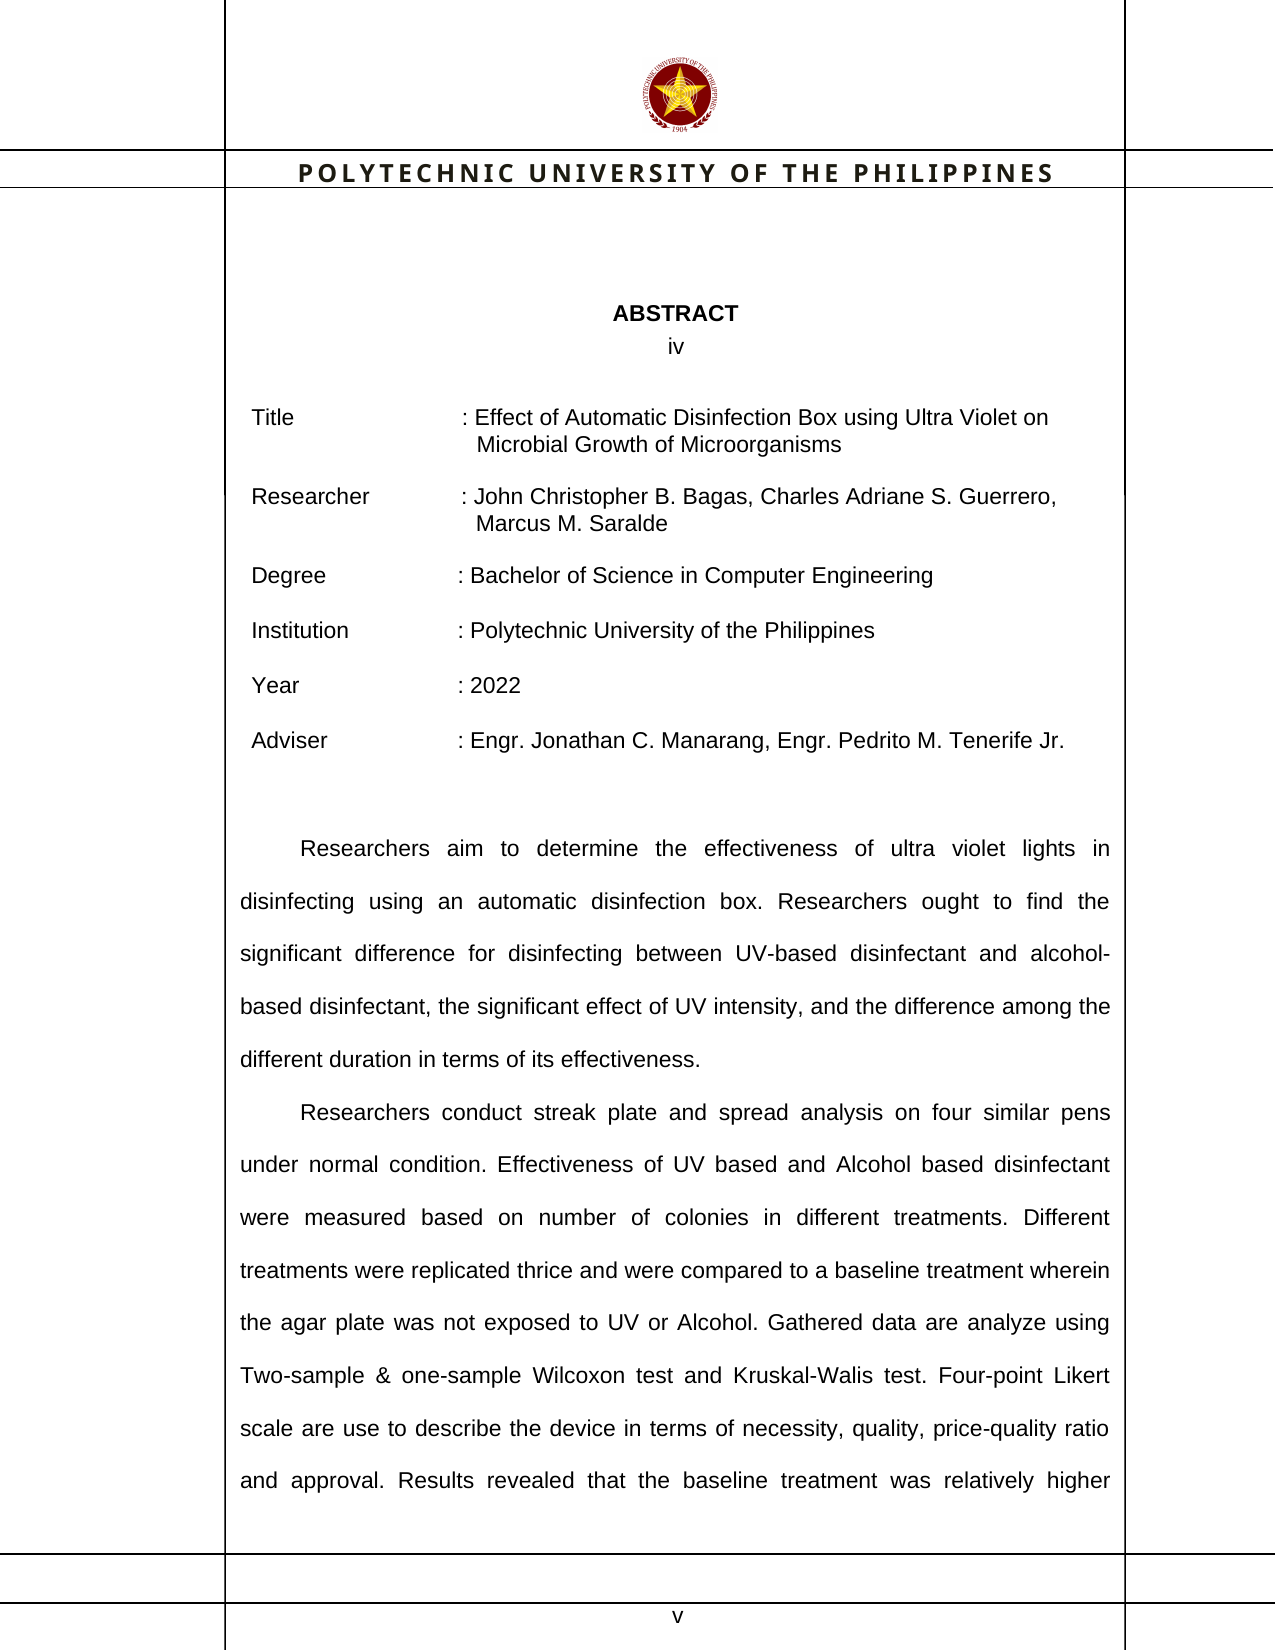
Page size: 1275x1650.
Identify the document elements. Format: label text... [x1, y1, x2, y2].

text Researchers aim to determine the effectiveness of ultra violet lights in disinfecting using an automatic disinfection box. Researchers ought to find the significant difference for disinfecting between UV-based disinfectant and alcohol-based disinfectant, the significant effect of UV intensity, and the difference among the different duration in terms of its effectiveness. [240, 835, 1111, 1072]
picture [642, 57, 718, 133]
table_cell : Engr. Jonathan C. Manarang, Engr. Pedrito M. Tenerife Jr. [446, 727, 1124, 782]
table_cell : Bachelor of Science in Computer Engineering [446, 562, 1124, 617]
table_cell : John Christopher B. Bagas, Charles Adriane S. Guerrero, Marcus M. Saralde [446, 483, 1124, 562]
table_cell Researcher [240, 483, 446, 562]
table_header Title [240, 404, 446, 483]
table_cell : 2022 [446, 672, 1124, 727]
table_cell Degree [240, 562, 446, 617]
table_cell Institution [240, 617, 446, 672]
table_cell : Polytechnic University of the Philippines [446, 617, 1124, 672]
table_cell Adviser [240, 727, 446, 782]
table_header : Effect of Automatic Disinfection Box using Ultra Violet on Microbial Growth of Microorganisms [446, 404, 1124, 483]
table_cell Year [240, 672, 446, 727]
text ABSTRACT [240, 300, 1111, 326]
